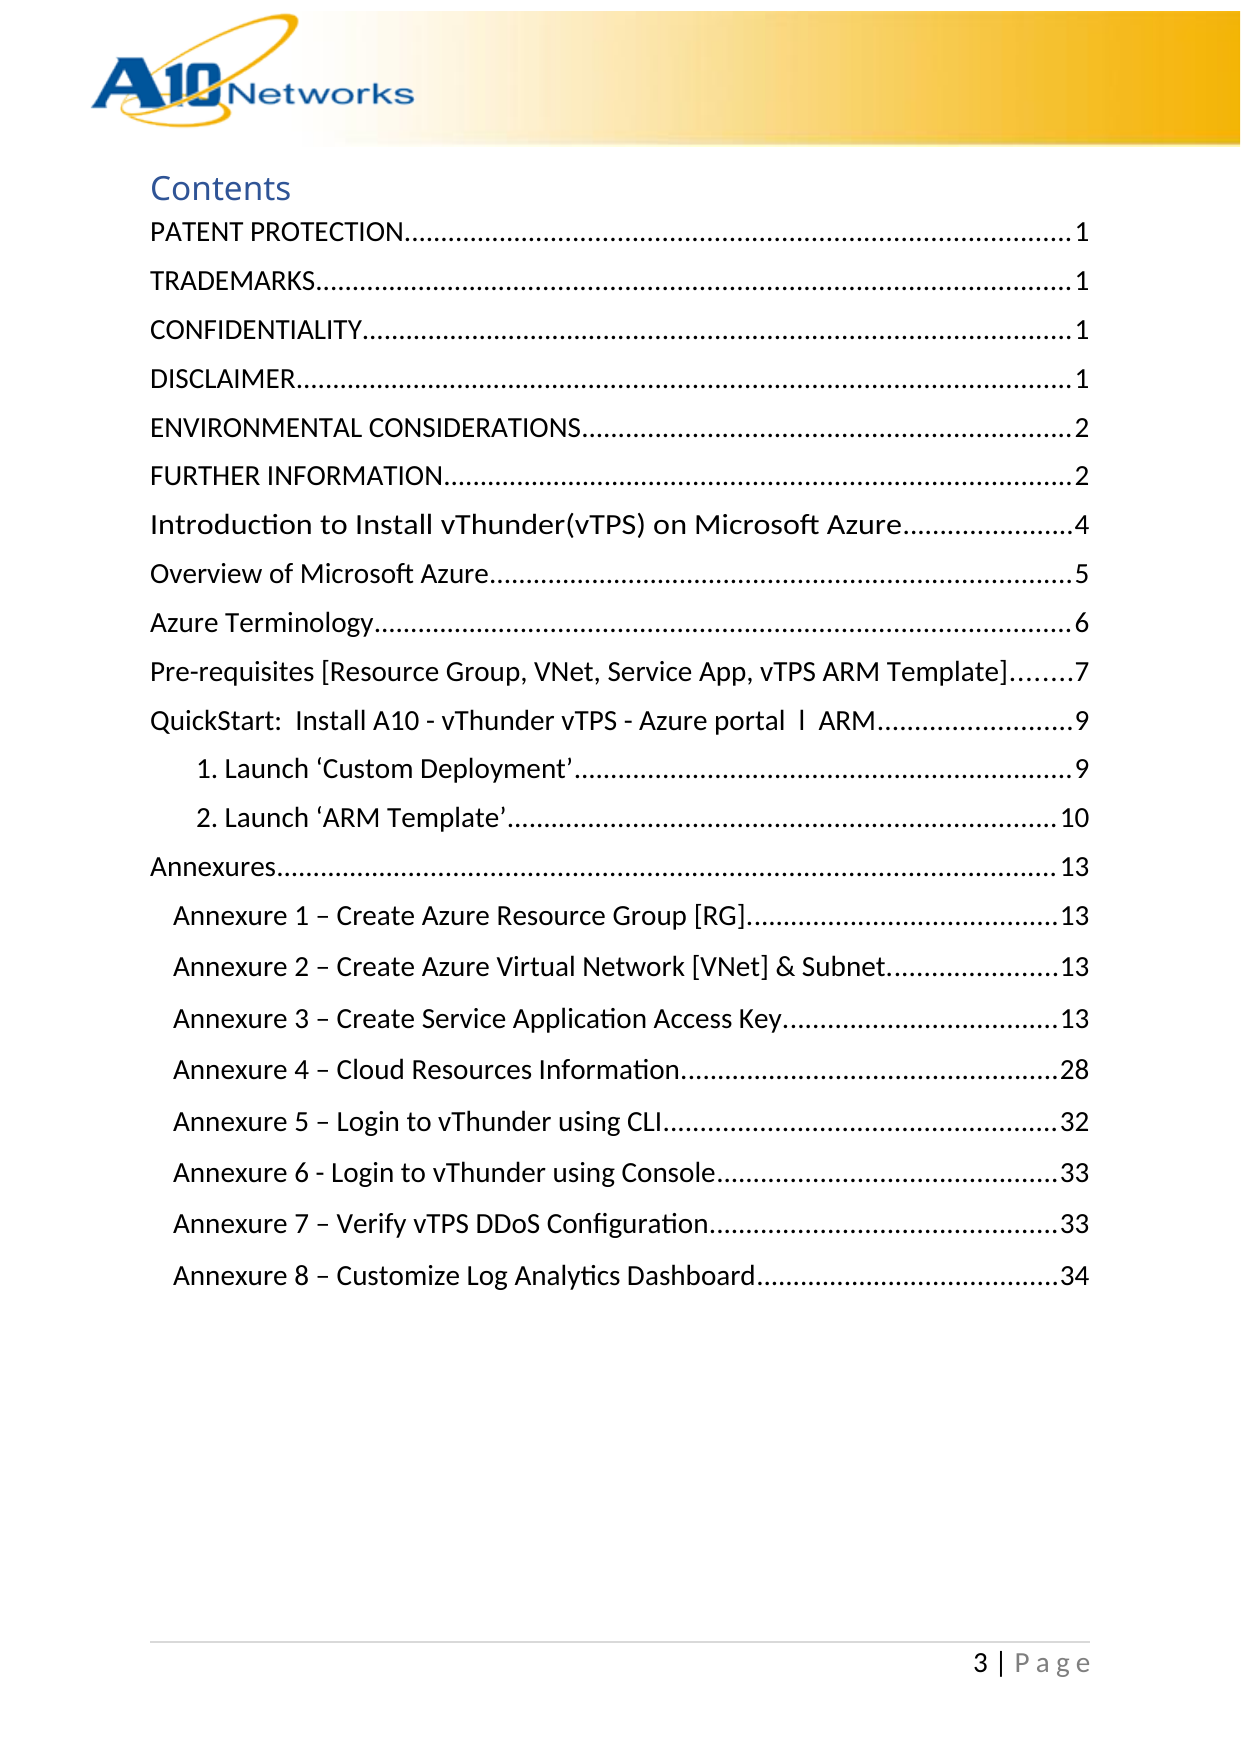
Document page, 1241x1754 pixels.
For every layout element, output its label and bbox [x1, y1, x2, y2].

picture [0, 11, 1241, 147]
